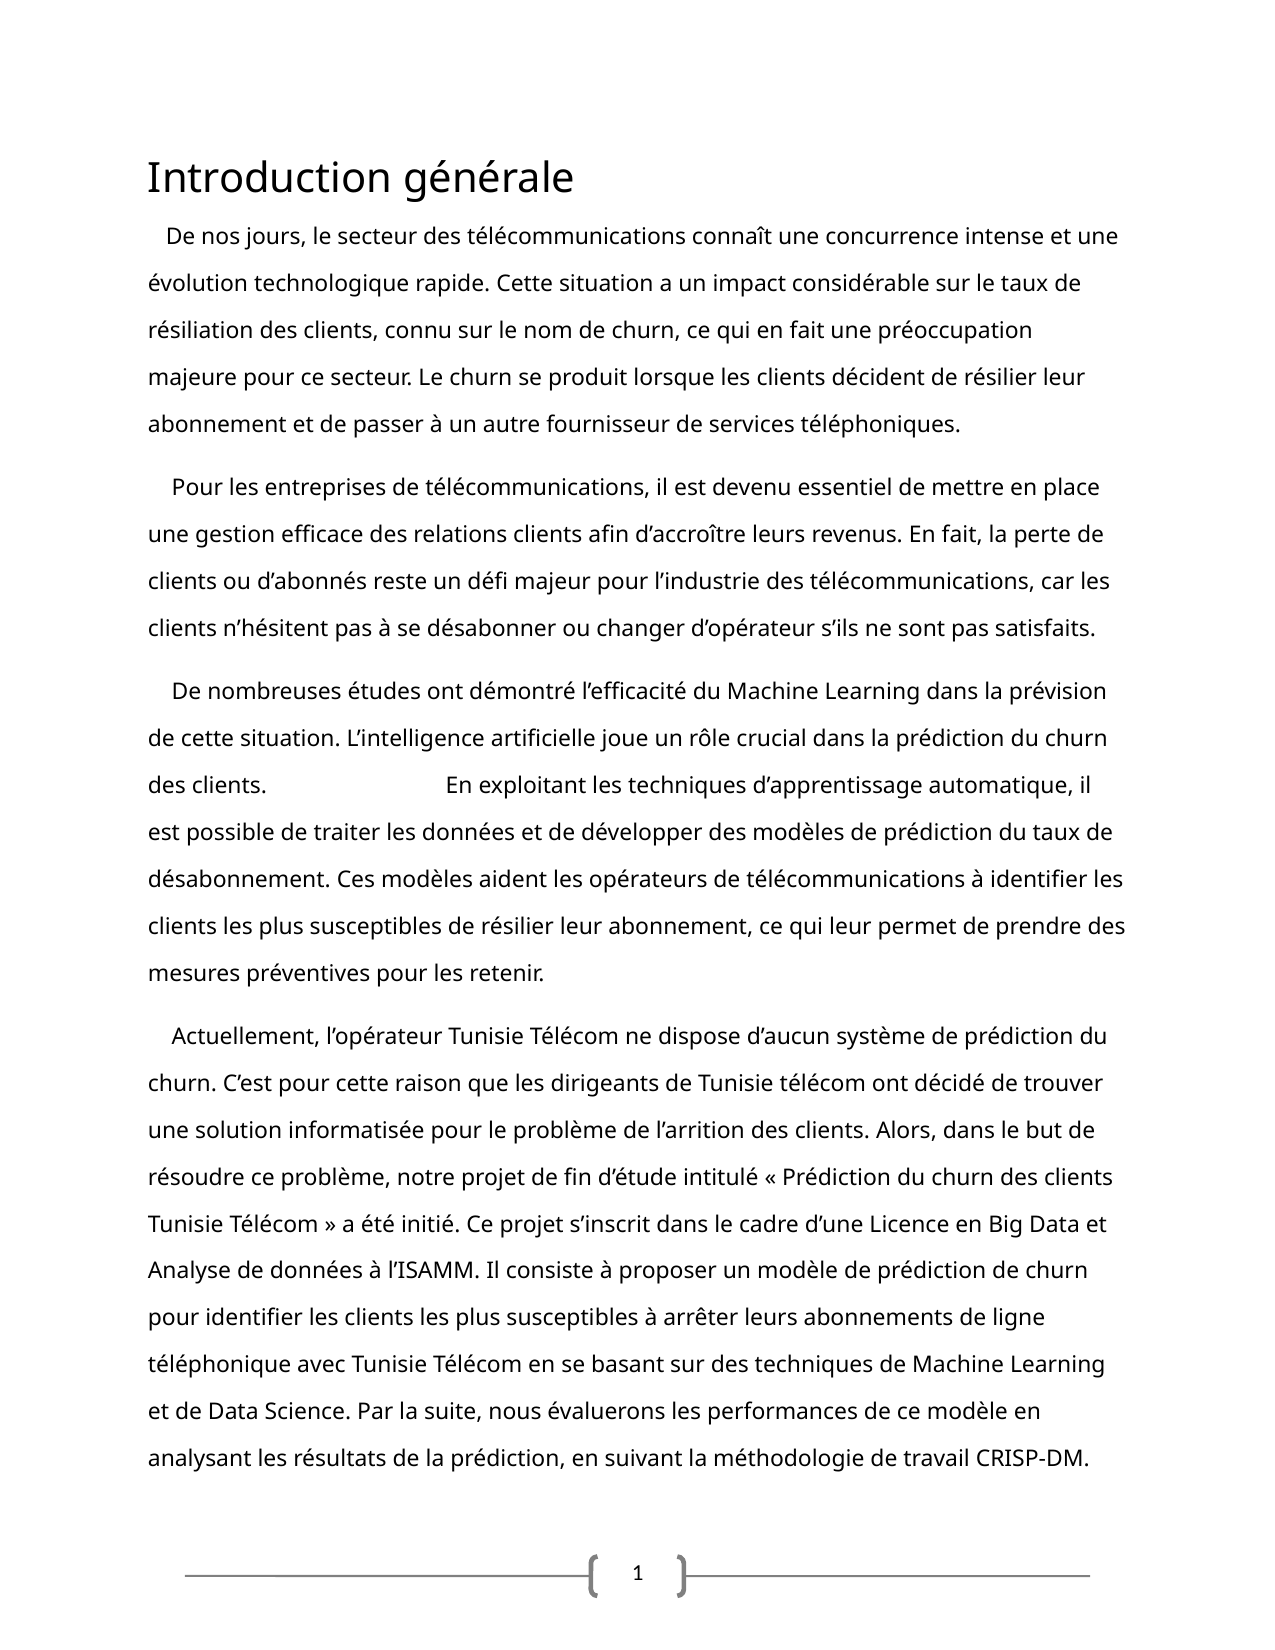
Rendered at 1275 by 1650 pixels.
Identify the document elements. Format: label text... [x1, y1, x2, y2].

text Pour les entreprises de télécommunications, il est devenu essentiel de mettre en place une gestion efficace des relations clients afin d’accroître leurs revenus. En fait, la perte de clients ou d’abonnés reste un défi majeur pour l’industrie des télécommunications, car les clients n’hésitent pas à se désabonner ou changer d’opérateur s’ils ne sont pas satisfaits. [148, 471, 1127, 643]
text Actuellement, l’opérateur Tunisie Télécom ne dispose d’aucun système de prédiction du churn. C’est pour cette raison que les dirigeants de Tunisie télécom ont décidé de trouver une solution informatisée pour le problème de l’arrition des clients. Alors, dans le but de résoudre ce problème, notre projet de fin d’étude intitulé « Prédiction du churn des clients Tunisie Télécom » a été initié. Ce projet s’inscrit dans le cadre d’une Licence en Big Data et Analyse de données à l’ISAMM. Il consiste à proposer un modèle de prédiction de churn pour identifier les clients les plus susceptibles à arrêter leurs abonnements de ligne téléphonique avec Tunisie Télécom en se basant sur des techniques de Machine Learning et de Data Science. Par la suite, nous évaluerons les performances de ce modèle en analysant les résultats de la prédiction, en suivant la méthodologie de travail CRISP-DM. [148, 1020, 1127, 1473]
text Introduction générale De nos jours, le secteur des télécommunications connaît une concurrence intense et une évolution technologique rapide. Cette situation a un impact considérable sur le taux de résiliation des clients, connu sur le nom de churn, ce qui en fait une préoccupation majeure pour ce secteur. Le churn se produit lorsque les clients décident de résilier leur abonnement et de passer à un autre fournisseur de services téléphoniques. [148, 148, 1127, 439]
text De nombreuses études ont démontré l’efficacité du Machine Learning dans la prévision de cette situation. L’intelligence artificielle joue un rôle crucial dans la prédiction du churn des clients. En exploitant les techniques d’apprentissage automatique, il est possible de traiter les données et de développer des modèles de prédiction du taux de désabonnement. Ces modèles aident les opérateurs de télécommunications à identifier les clients les plus susceptibles de résilier leur abonnement, ce qui leur permet de prendre des mesures préventives pour les retenir. [148, 675, 1127, 988]
